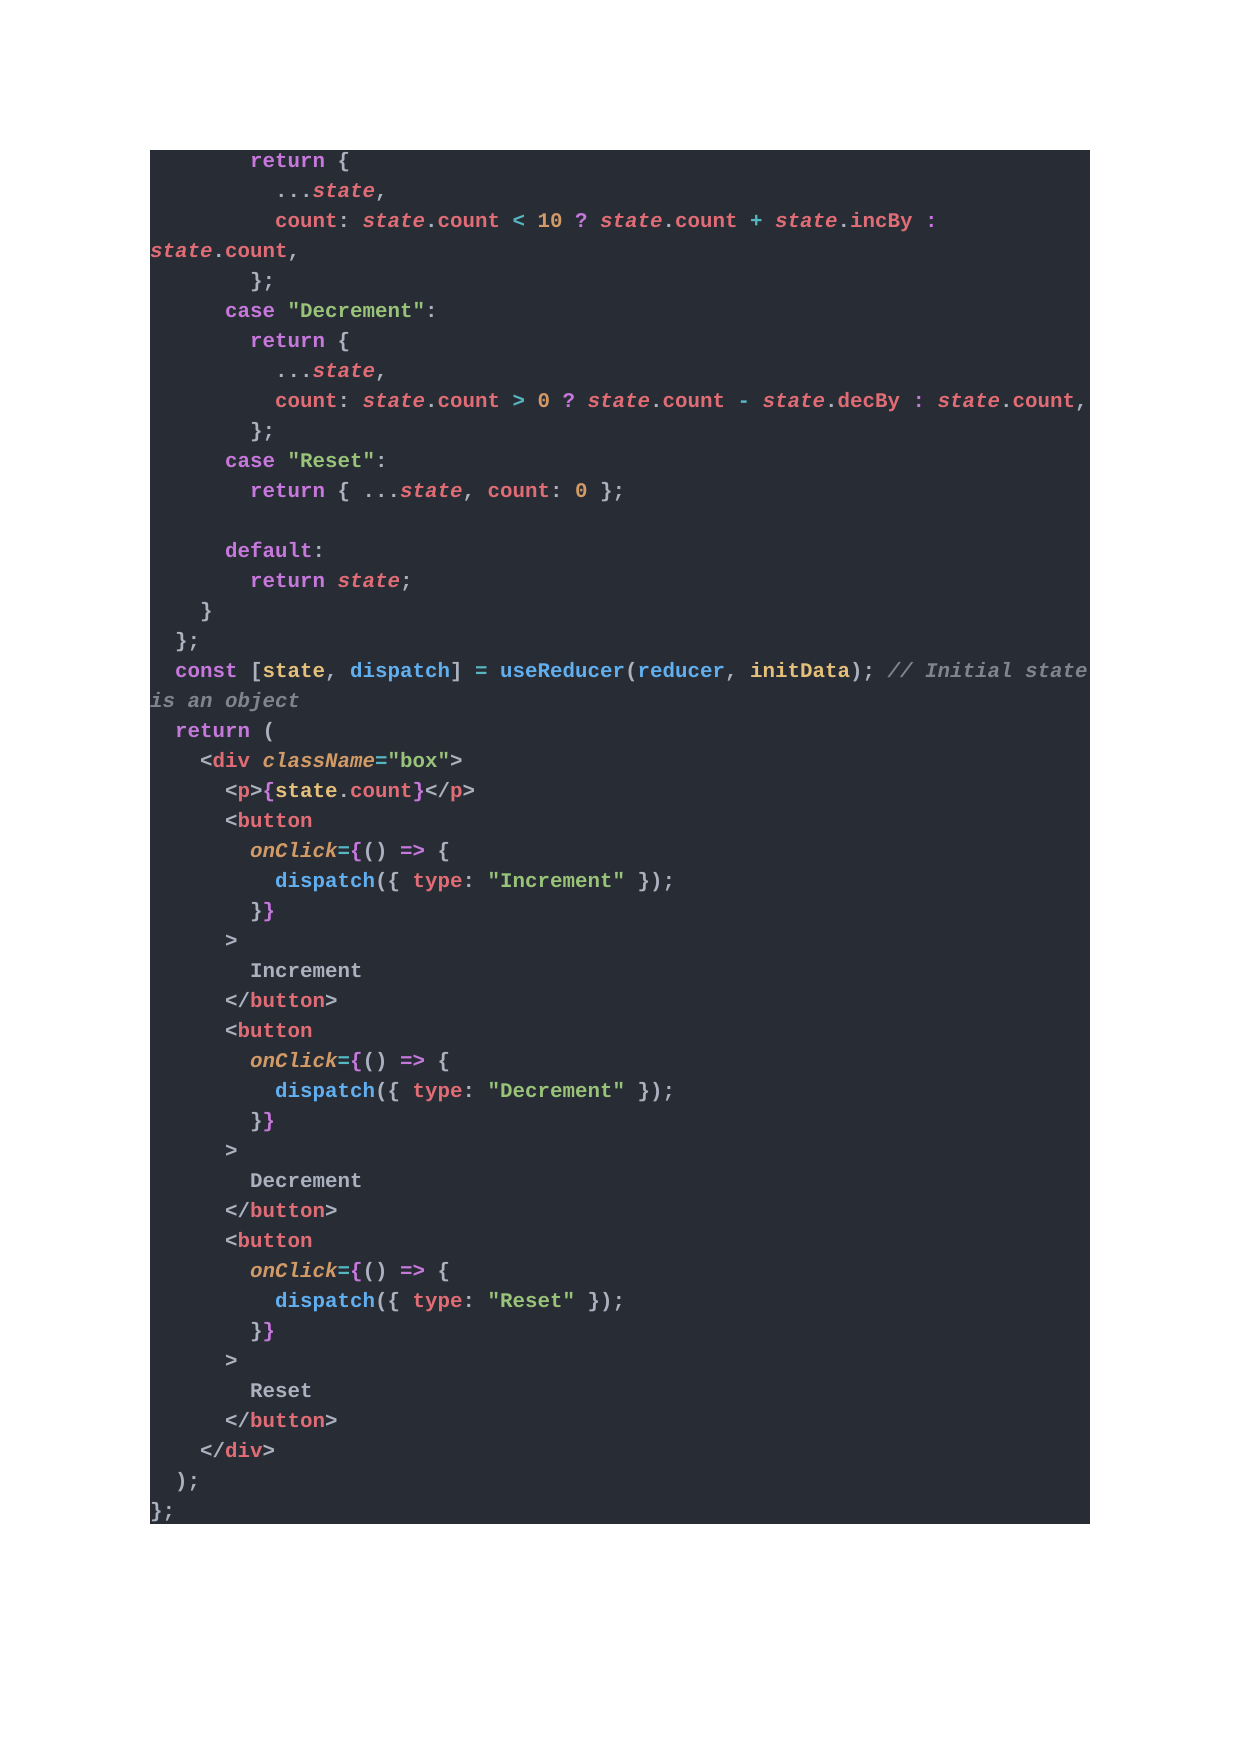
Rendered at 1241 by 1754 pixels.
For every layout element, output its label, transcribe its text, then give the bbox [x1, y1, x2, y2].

text const [state, dispatch] = useReducer(reducer, initData); // Initial state is an object [150, 660, 1090, 714]
text }; [150, 420, 1090, 444]
text <button [150, 1230, 1090, 1254]
text }} [150, 1320, 1090, 1344]
text } [150, 600, 1090, 624]
text <p>{state.count}</p> [150, 780, 1090, 804]
text }; [150, 630, 1090, 654]
text }} [150, 900, 1090, 924]
text Increment [150, 960, 1090, 984]
text }; [150, 270, 1090, 294]
text Reset [150, 1380, 1090, 1404]
text case "Decrement": [150, 300, 1090, 324]
text ...state, [150, 180, 1090, 204]
text <button [150, 1020, 1090, 1044]
text dispatch({ type: "Decrement" }); [150, 1080, 1090, 1104]
text return ( [150, 720, 1090, 744]
text </button> [150, 1200, 1090, 1224]
text case "Reset": [150, 450, 1090, 474]
text </div> [150, 1440, 1090, 1464]
text </button> [150, 1410, 1090, 1434]
text ); [150, 1470, 1090, 1494]
text count: state.count < 10 ? state.count + state.incBy : state.count, [150, 210, 1090, 264]
text default: [150, 540, 1090, 564]
text dispatch({ type: "Reset" }); [150, 1290, 1090, 1314]
text <button [150, 810, 1090, 834]
text }; [150, 1500, 1090, 1524]
text return { [150, 150, 1090, 174]
text <div className="box"> [150, 750, 1090, 774]
text onClick={() => { [150, 840, 1090, 864]
text > [150, 1140, 1090, 1164]
text ...state, [150, 360, 1090, 384]
text </button> [150, 990, 1090, 1014]
text return { ...state, count: 0 }; [150, 480, 1090, 504]
text onClick={() => { [150, 1050, 1090, 1074]
text return state; [150, 570, 1090, 594]
text onClick={() => { [150, 1260, 1090, 1284]
text > [150, 1350, 1090, 1374]
text count: state.count > 0 ? state.count - state.decBy : state.count, [150, 390, 1090, 414]
text dispatch({ type: "Increment" }); [150, 870, 1090, 894]
text return { [150, 330, 1090, 354]
text Decrement [150, 1170, 1090, 1194]
text }} [150, 1110, 1090, 1134]
text > [150, 930, 1090, 954]
